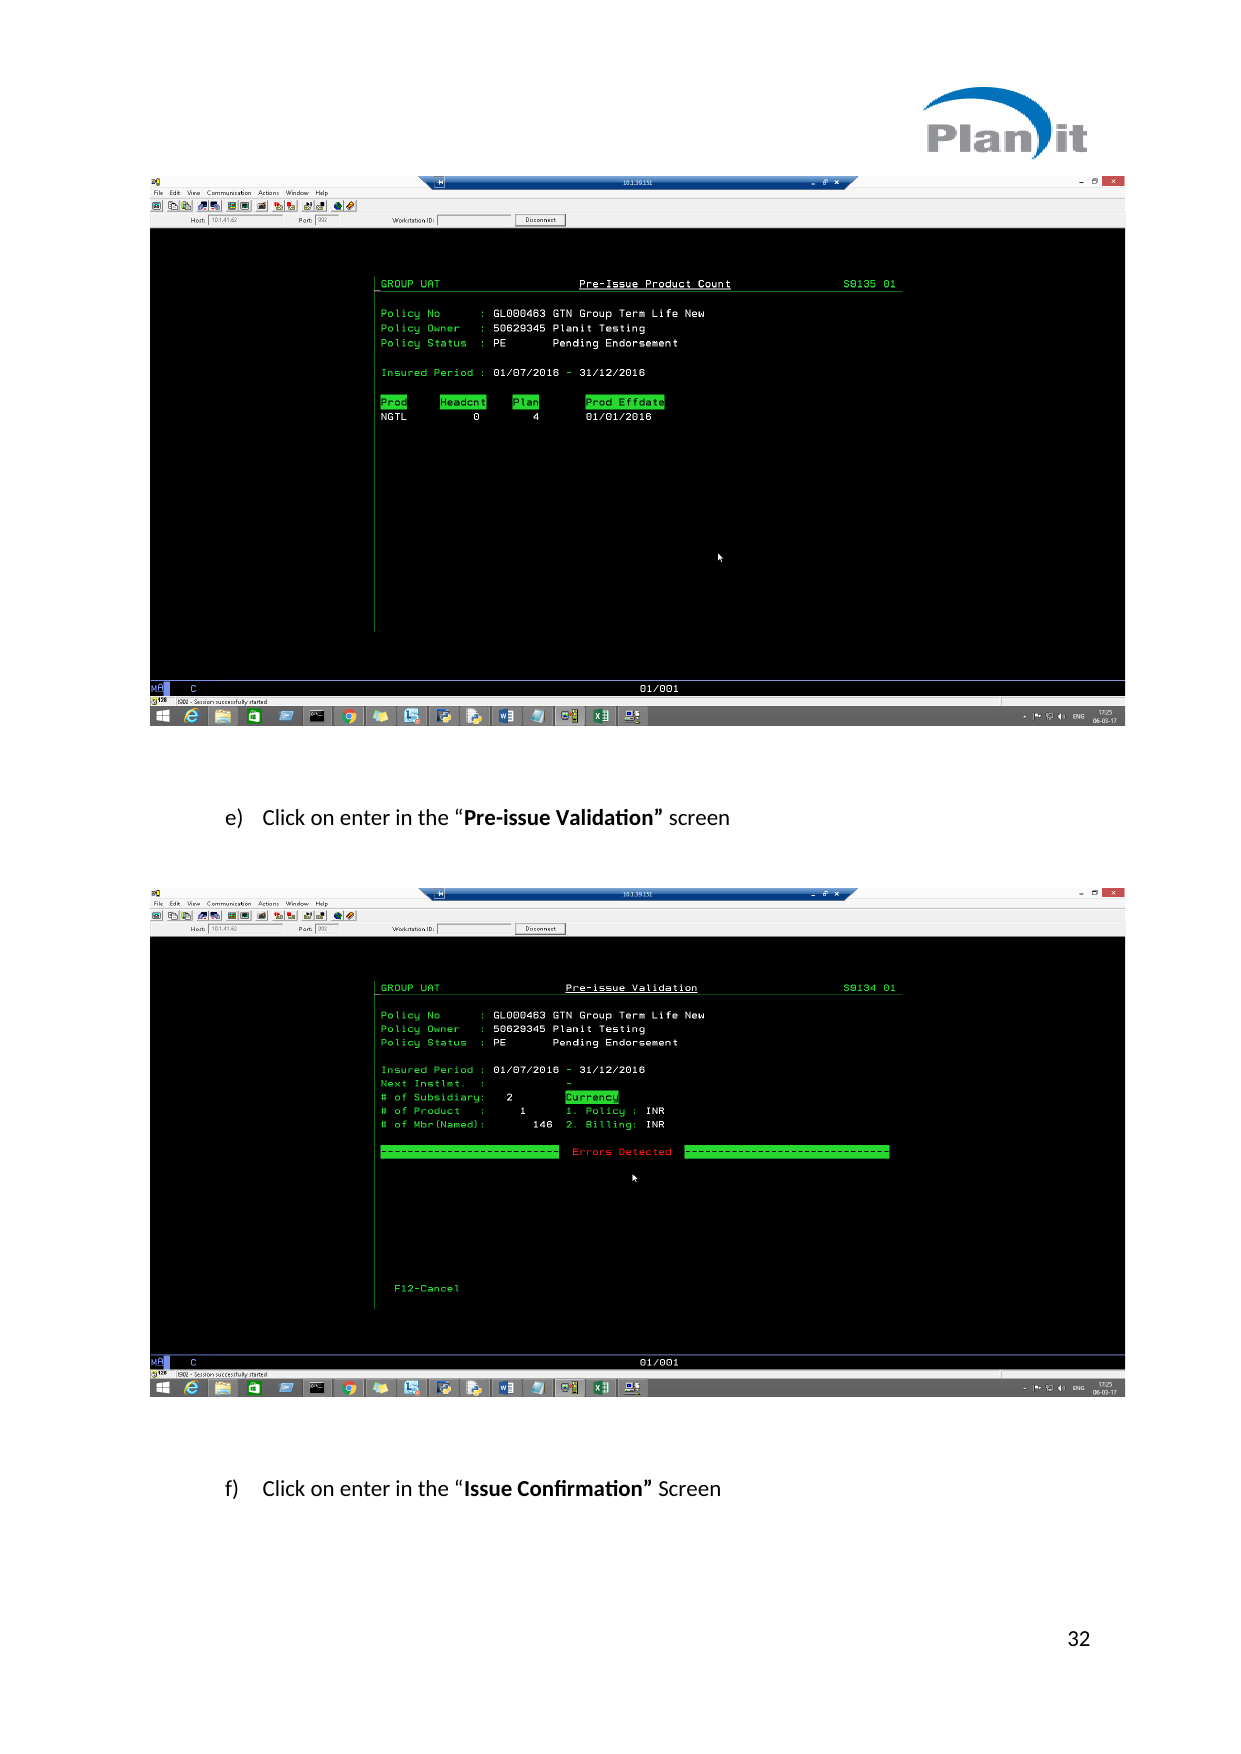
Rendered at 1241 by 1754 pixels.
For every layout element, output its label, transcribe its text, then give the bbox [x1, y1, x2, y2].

picture [150, 73, 1125, 726]
picture [150, 888, 1125, 1397]
list Click on enter in the “Pre-issue Validation” screen [225, 803, 1090, 831]
list Click on enter in the “Issue Confirmation” Screen [225, 1474, 1090, 1502]
